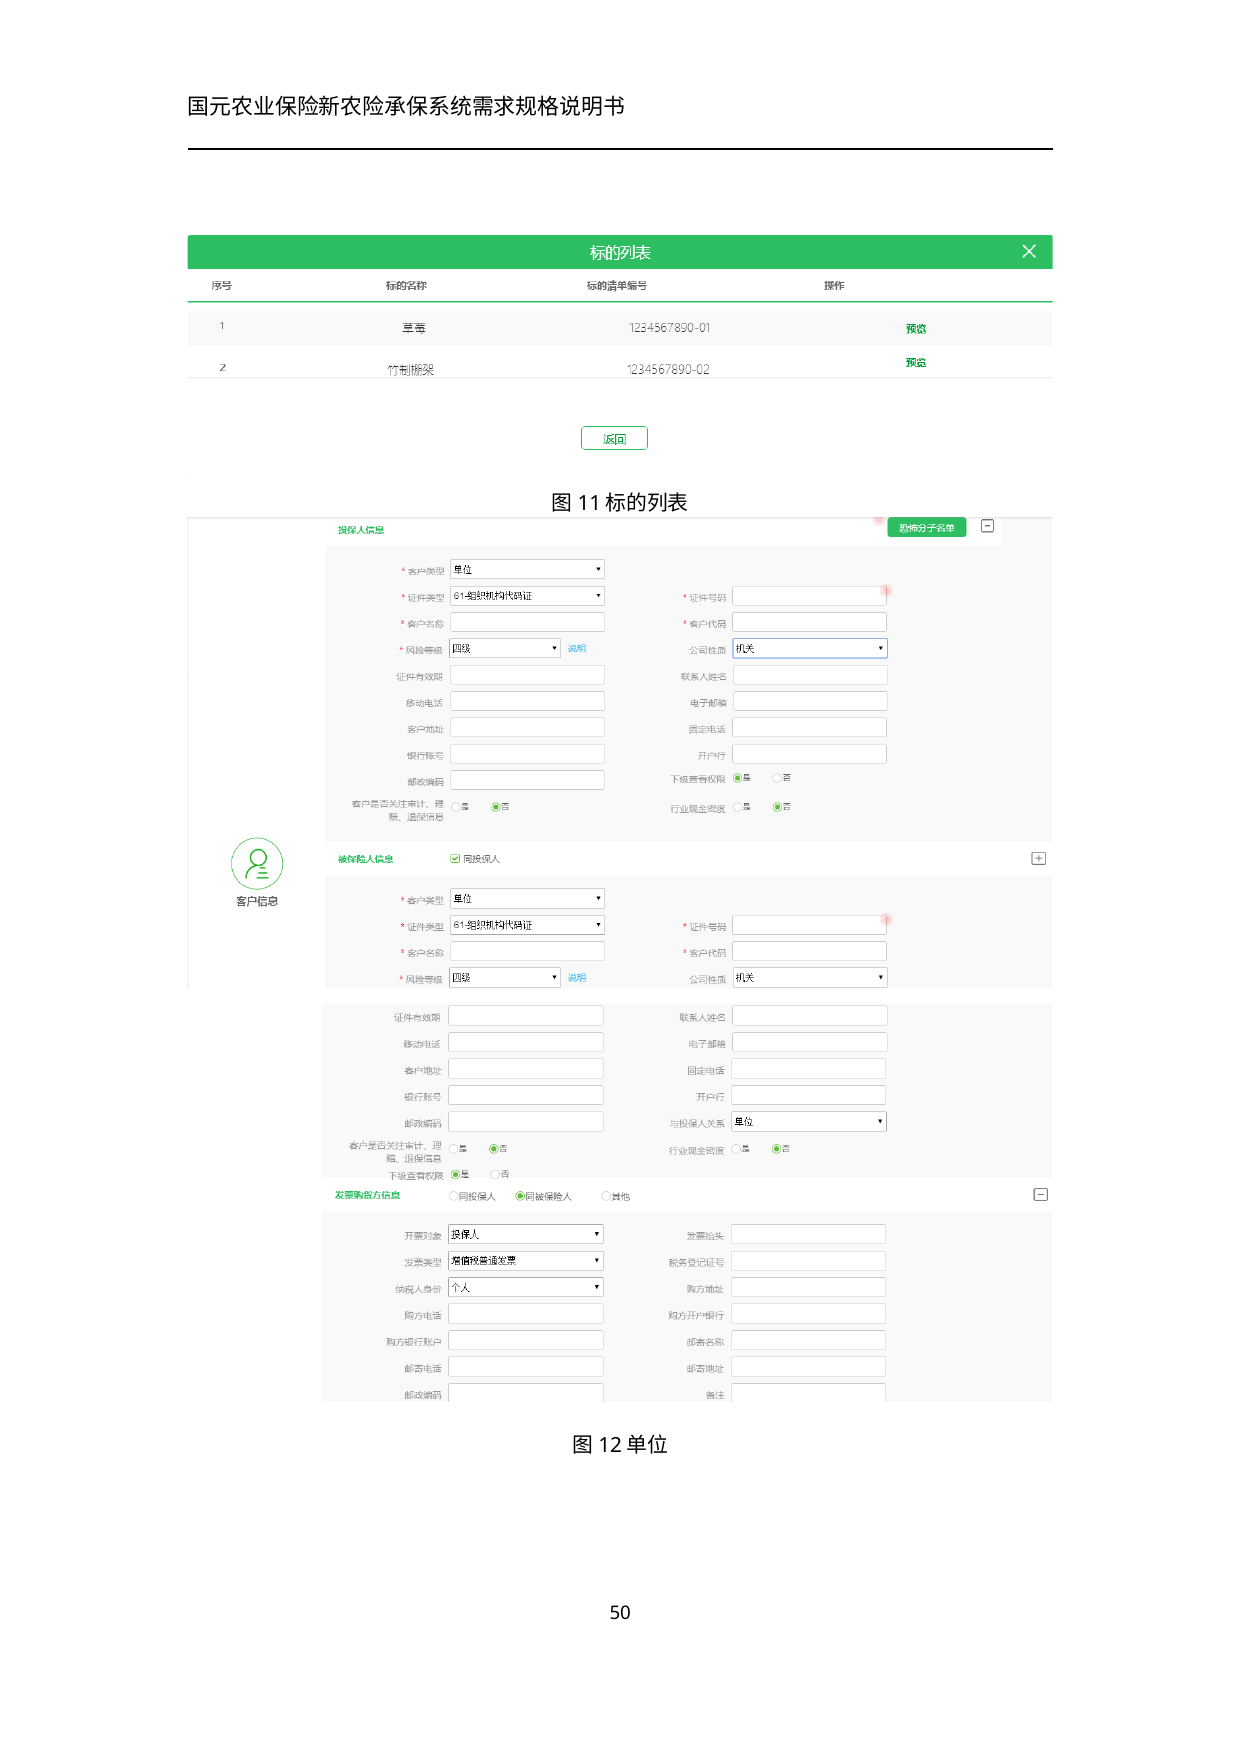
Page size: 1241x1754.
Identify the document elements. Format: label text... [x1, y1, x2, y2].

picture [187, 235, 1053, 475]
text 图 12单位 [187, 1427, 1053, 1460]
text 图 11标的列表 [187, 485, 1053, 517]
picture [187, 517, 1053, 989]
picture [187, 1004, 1053, 1402]
